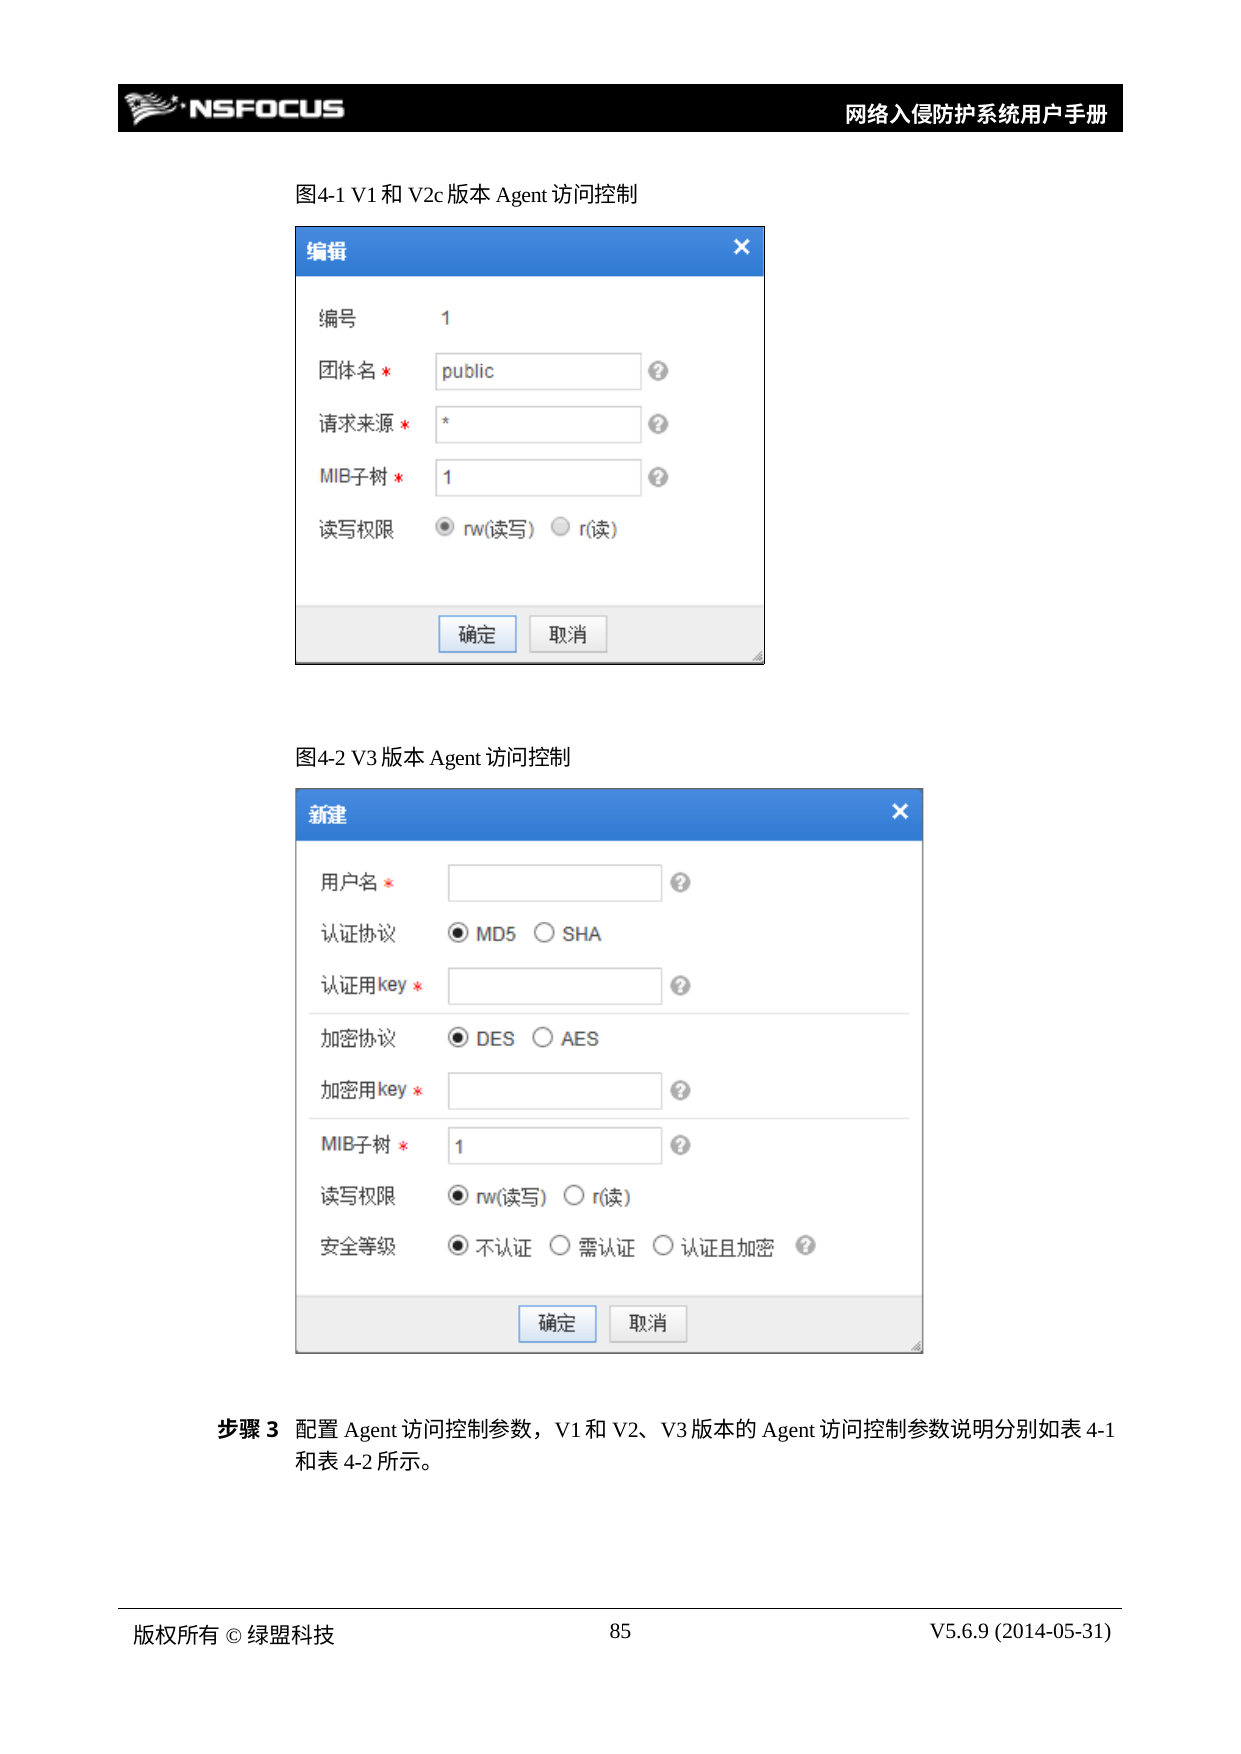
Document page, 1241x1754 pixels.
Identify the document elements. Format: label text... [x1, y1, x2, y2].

text 配置Agent访问控制参数，V1和V2、V3版本的Agent访问控制参数说明分别如表4-6和表4-7所示。 [279, 1412, 1122, 1476]
picture [118, 84, 1123, 132]
picture [296, 227, 764, 664]
text V3版本Agent访问控制 [295, 740, 1122, 771]
text V1和V2c版本Agent访问控制 [295, 177, 1122, 209]
picture [295, 788, 924, 1354]
